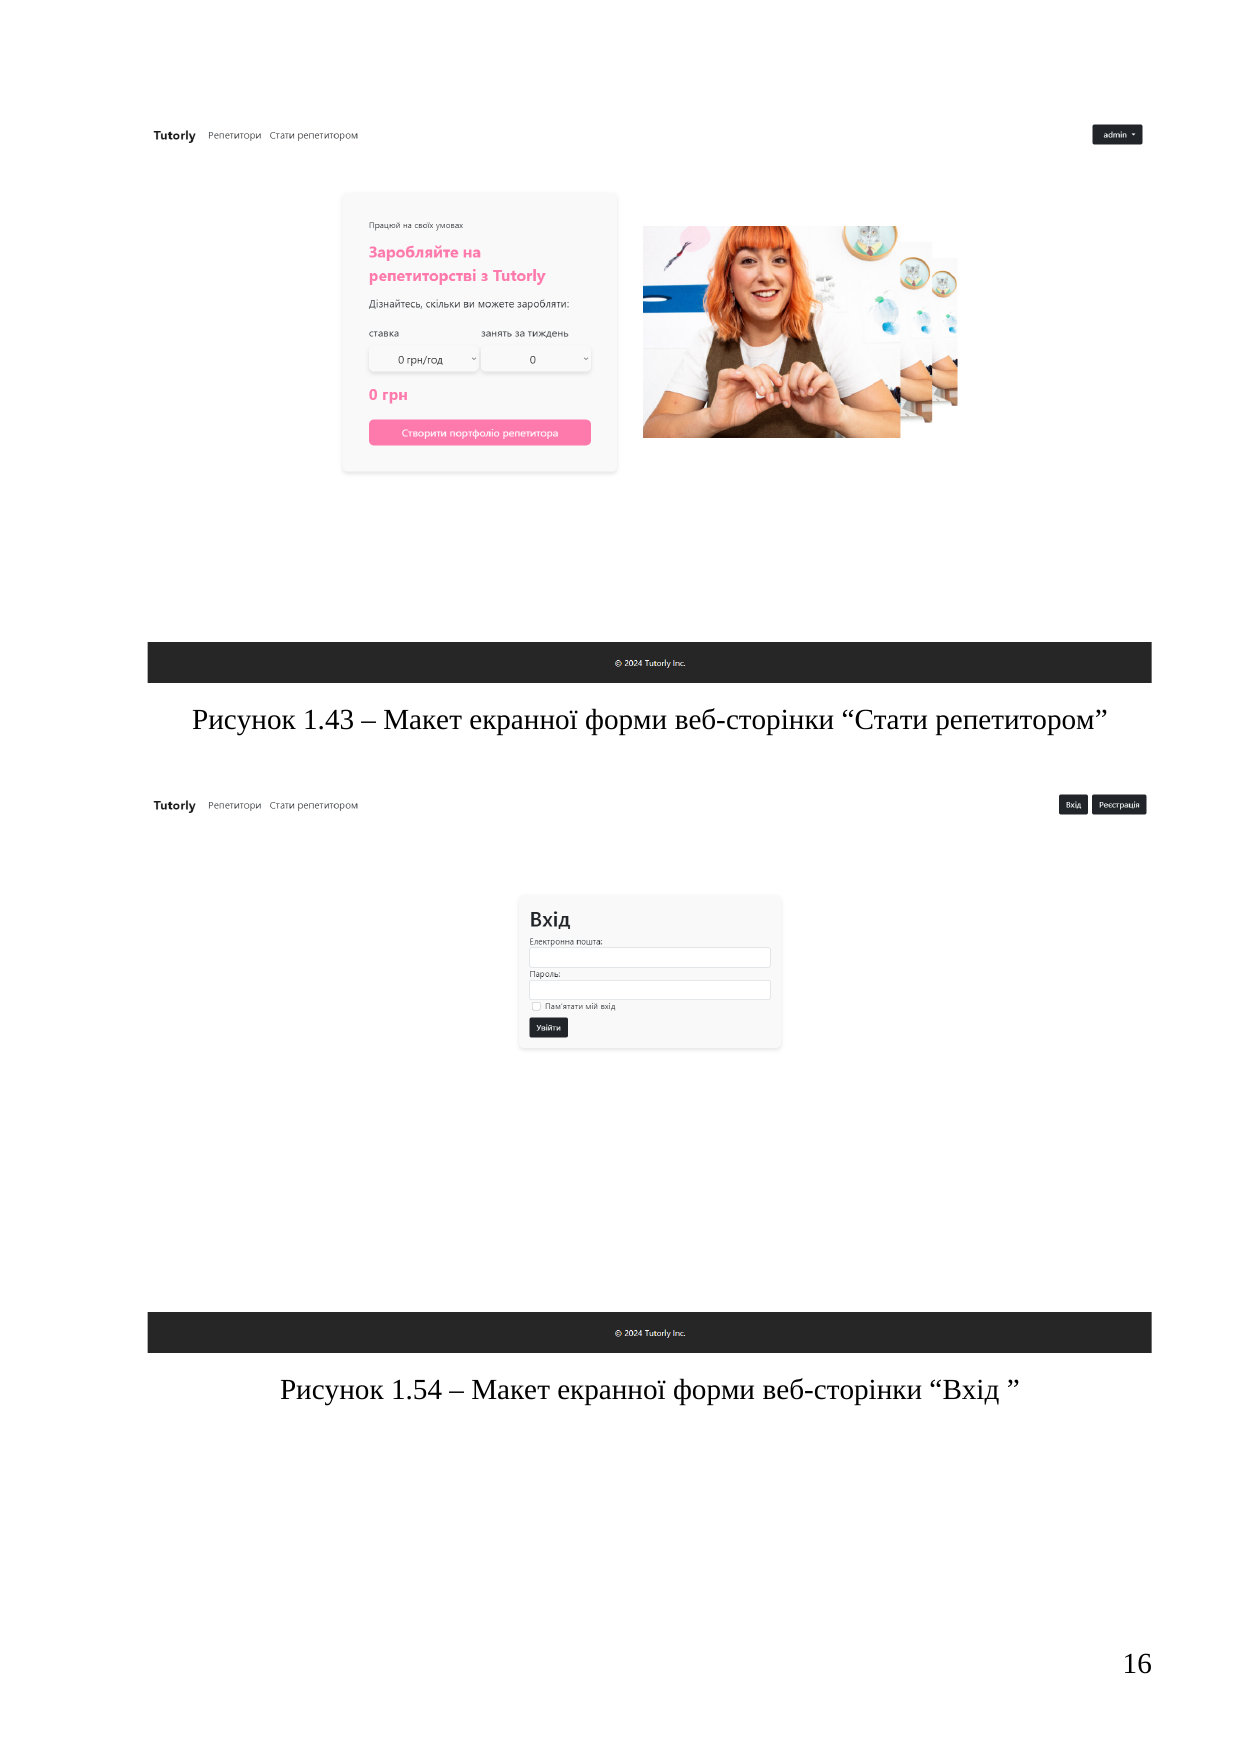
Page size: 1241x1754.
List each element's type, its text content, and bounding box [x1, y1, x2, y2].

picture [147, 118, 1152, 683]
picture [147, 788, 1152, 1353]
